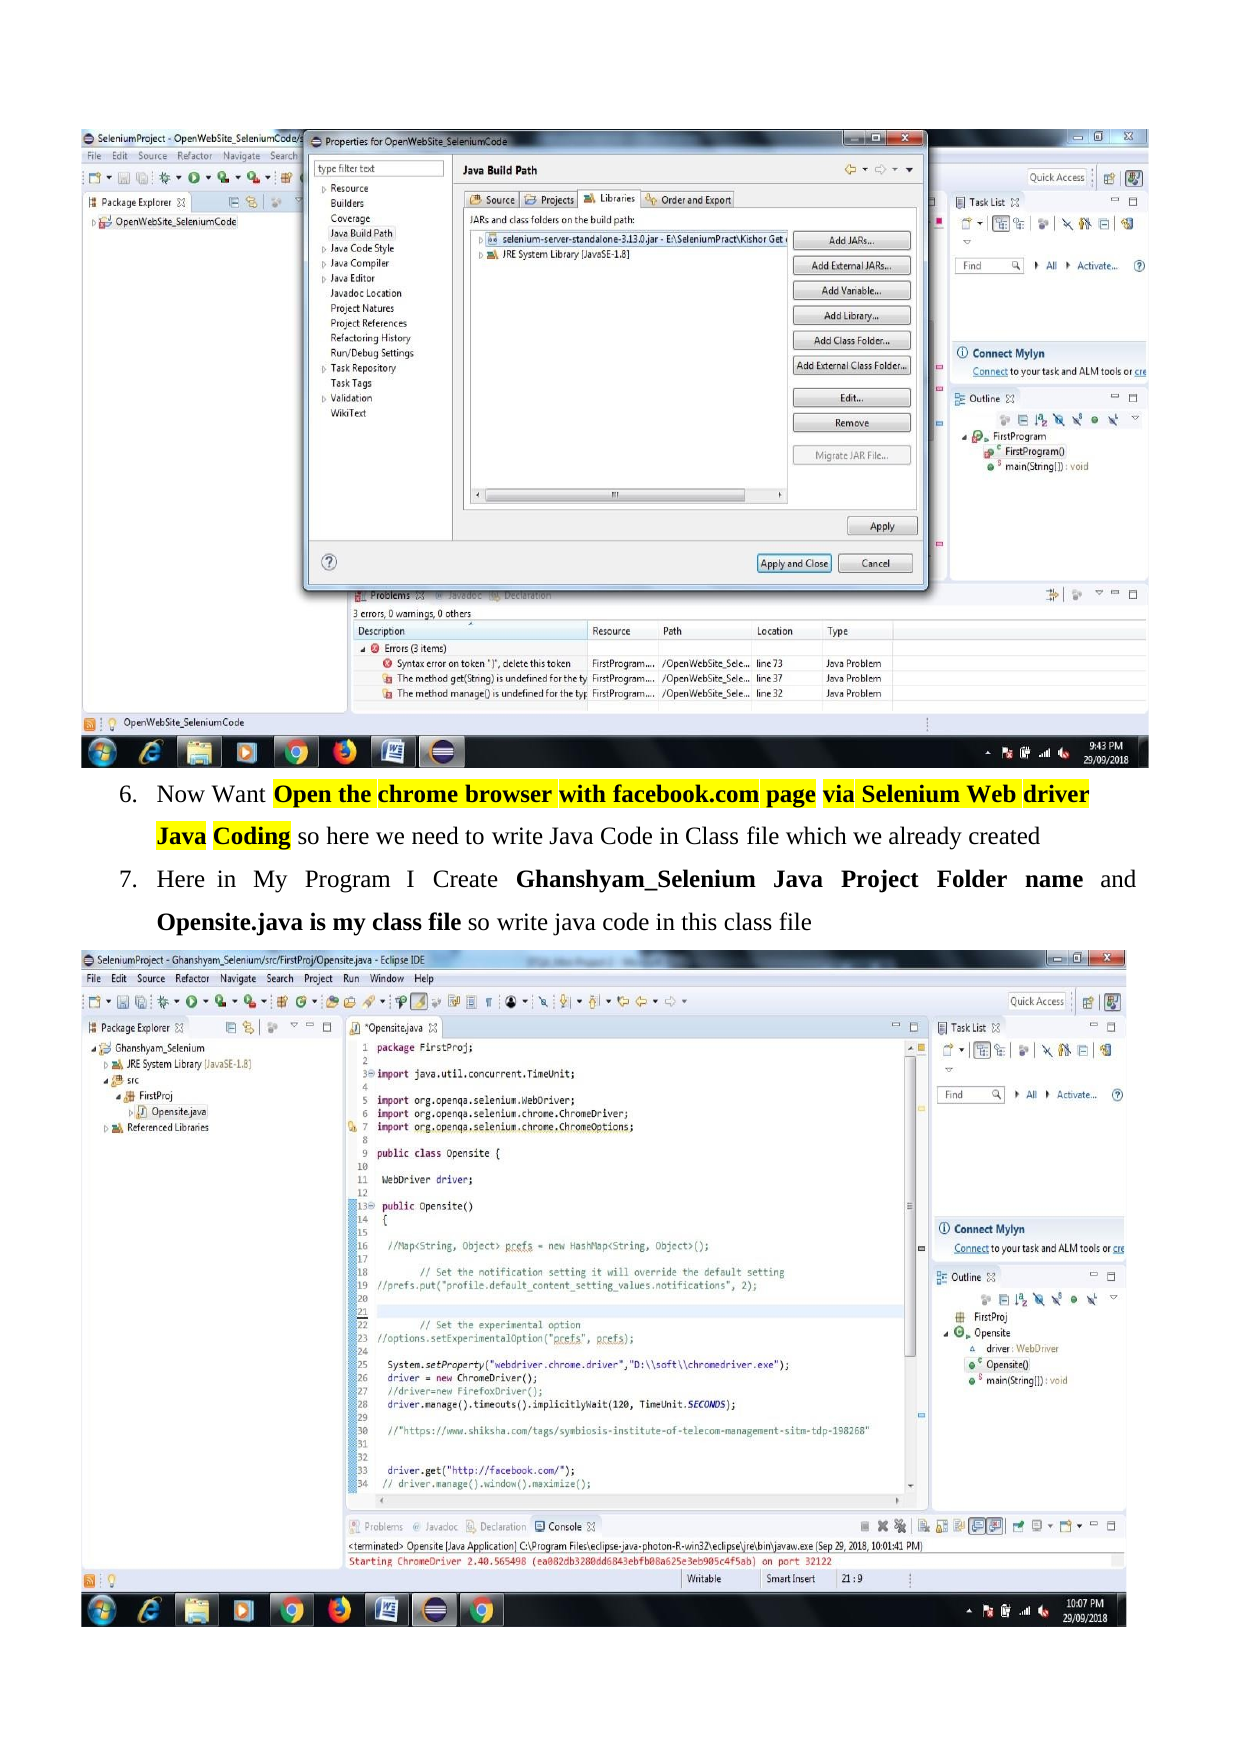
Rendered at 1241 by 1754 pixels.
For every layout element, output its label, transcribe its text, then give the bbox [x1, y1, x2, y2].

list Now Want Open the chrome browser with facebook.com page via Selenium Web driver Java Coding so here we need to write Java Code in Class file which we already created [119, 779, 1145, 850]
list Here in My Program I Create Ghanshyam_Selenium Java Project Folder name and [119, 864, 1219, 893]
text Opensite.java is my class file so write java code in this class file [156, 907, 1219, 936]
picture [81, 950, 1127, 1627]
picture [81, 129, 1149, 768]
